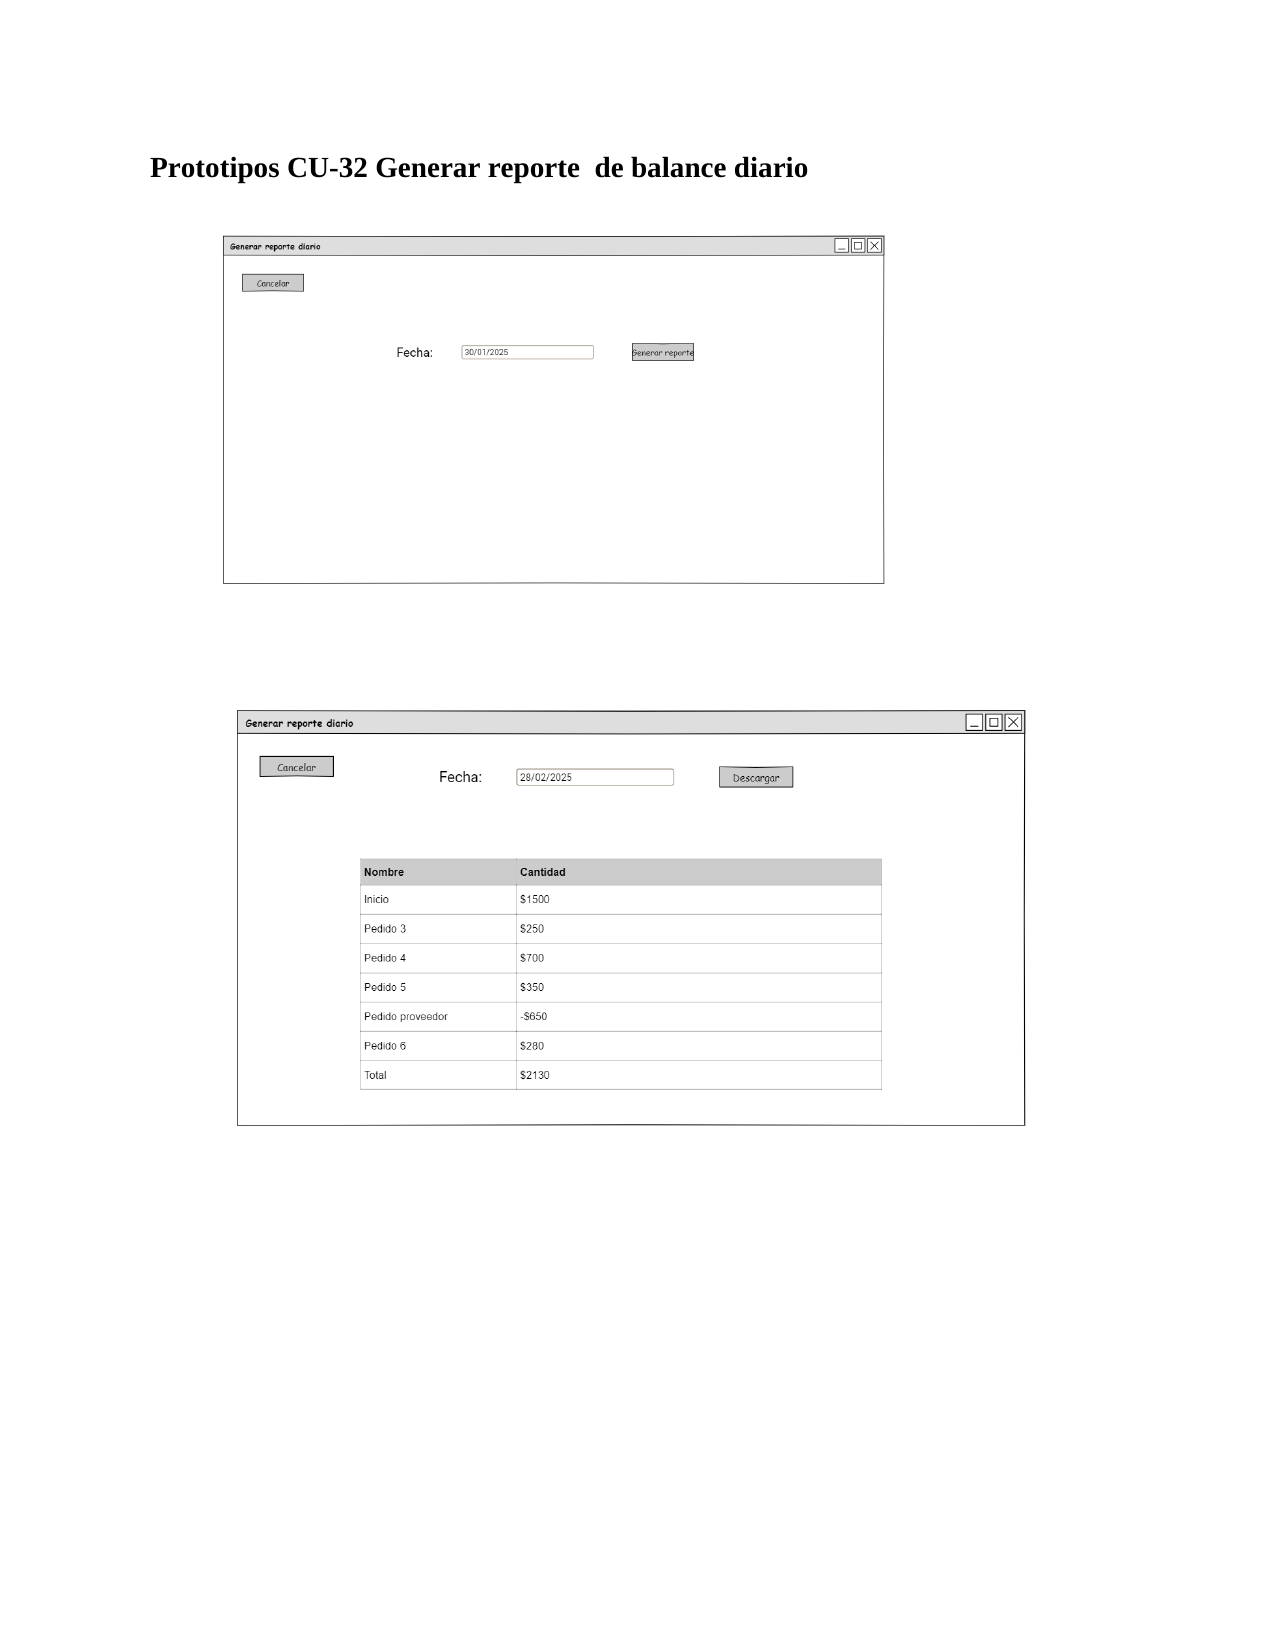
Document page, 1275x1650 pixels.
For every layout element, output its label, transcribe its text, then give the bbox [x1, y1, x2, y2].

picture [150, 186, 968, 649]
picture [150, 651, 1125, 1204]
